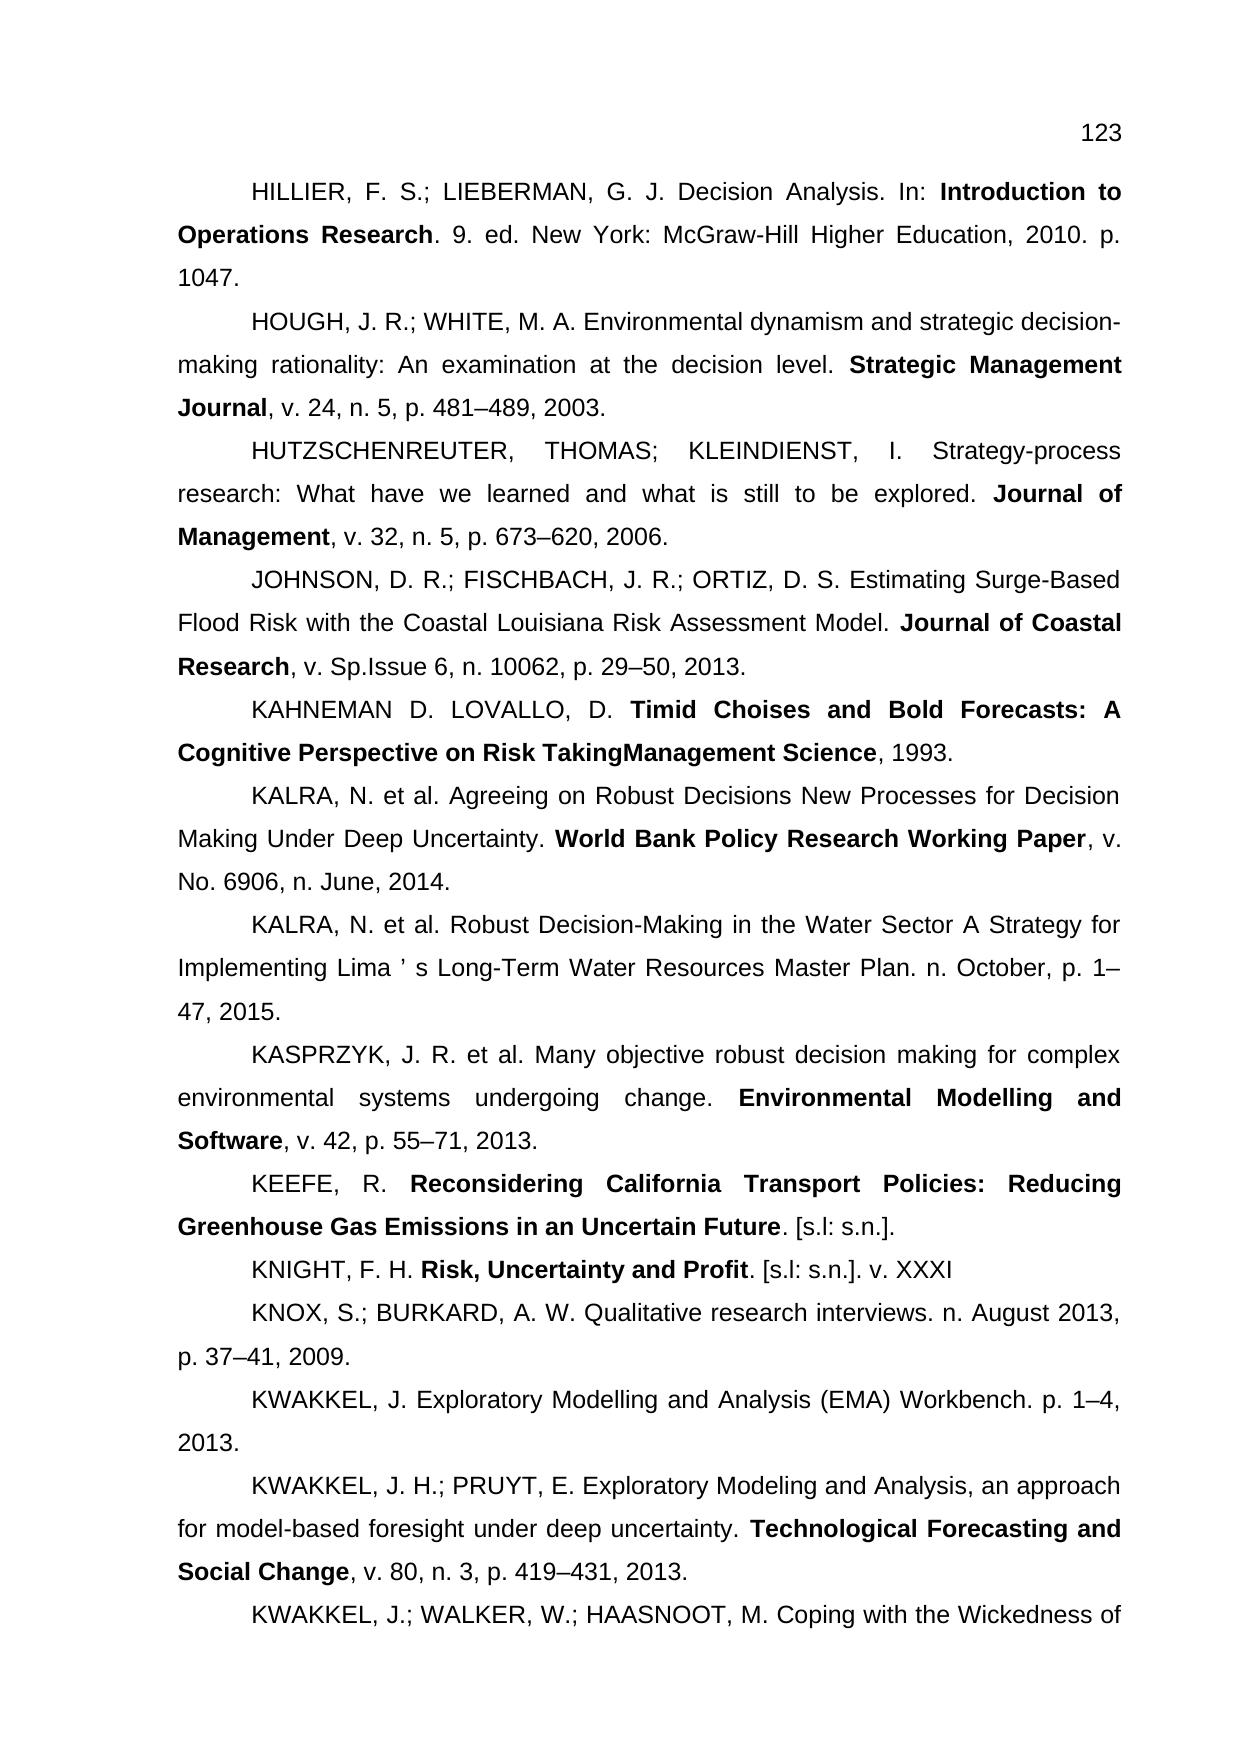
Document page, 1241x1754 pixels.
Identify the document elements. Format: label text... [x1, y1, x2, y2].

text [177, 1600, 1122, 1629]
text KEEFE, R. Reconsidering California Transport Policies: Reducing Greenhouse Gas Emissions in an Uncertain Future. [s.l: s.n.]. [177, 1169, 1122, 1241]
text KWAKKEL, J. Exploratory Modelling and Analysis (EMA) Workbench. p. 1–4, 2013. [177, 1385, 1122, 1457]
text KNIGHT, F. H. Risk, Uncertainty and Profit. [s.l: s.n.]. v. XXXI [177, 1255, 1122, 1284]
text KALRA, N. et al. Robust Decision-Making in the Water Sector A Strategy for Implementing Lima ’ s Long-Term Water Resources Master Plan. n. October, p. 1–47, 2015. [177, 910, 1122, 1025]
text HOUGH, J. R.; WHITE, M. A. Environmental dynamism and strategic decision-making rationality: An examination at the decision level. Strategic Management Journal, v. 24, n. 5, p. 481–489, 2003. [177, 307, 1122, 422]
text HILLIER, F. S.; LIEBERMAN, G. J. Decision Analysis. In: Introduction to Operations Research. 9. ed. New York: McGraw-Hill Higher Education, 2010. p. 1047. [177, 177, 1122, 292]
text KASPRZYK, J. R. et al. Many objective robust decision making for complex environmental systems undergoing change. Environmental Modelling and Software, v. 42, p. 55–71, 2013. [177, 1040, 1122, 1155]
text KAHNEMAN D. LOVALLO, D. Timid Choises and Bold Forecasts: A Cognitive Perspective on Risk TakingManagement Science, 1993. [177, 695, 1122, 767]
text KNOX, S.; BURKARD, A. W. Qualitative research interviews. n. August 2013, p. 37–41, 2009. [177, 1298, 1122, 1370]
text JOHNSON, D. R.; FISCHBACH, J. R.; ORTIZ, D. S. Estimating Surge-Based Flood Risk with the Coastal Louisiana Risk Assessment Model. Journal of Coastal Research, v. Sp.Issue 6, n. 10062, p. 29–50, 2013. [177, 565, 1122, 680]
text KALRA, N. et al. Agreeing on Robust Decisions New Processes for Decision Making Under Deep Uncertainty. World Bank Policy Research Working Paper, v. No. 6906, n. June, 2014. [177, 781, 1122, 896]
text KWAKKEL, J. H.; PRUYT, E. Exploratory Modeling and Analysis, an approach for model-based foresight under deep uncertainty. Technological Forecasting and Social Change, v. 80, n. 3, p. 419–431, 2013. [177, 1471, 1122, 1586]
text HUTZSCHENREUTER, THOMAS; KLEINDIENST, I. Strategy-process research: What have we learned and what is still to be explored. Journal of Management, v. 32, n. 5, p. 673–620, 2006. [177, 436, 1122, 551]
